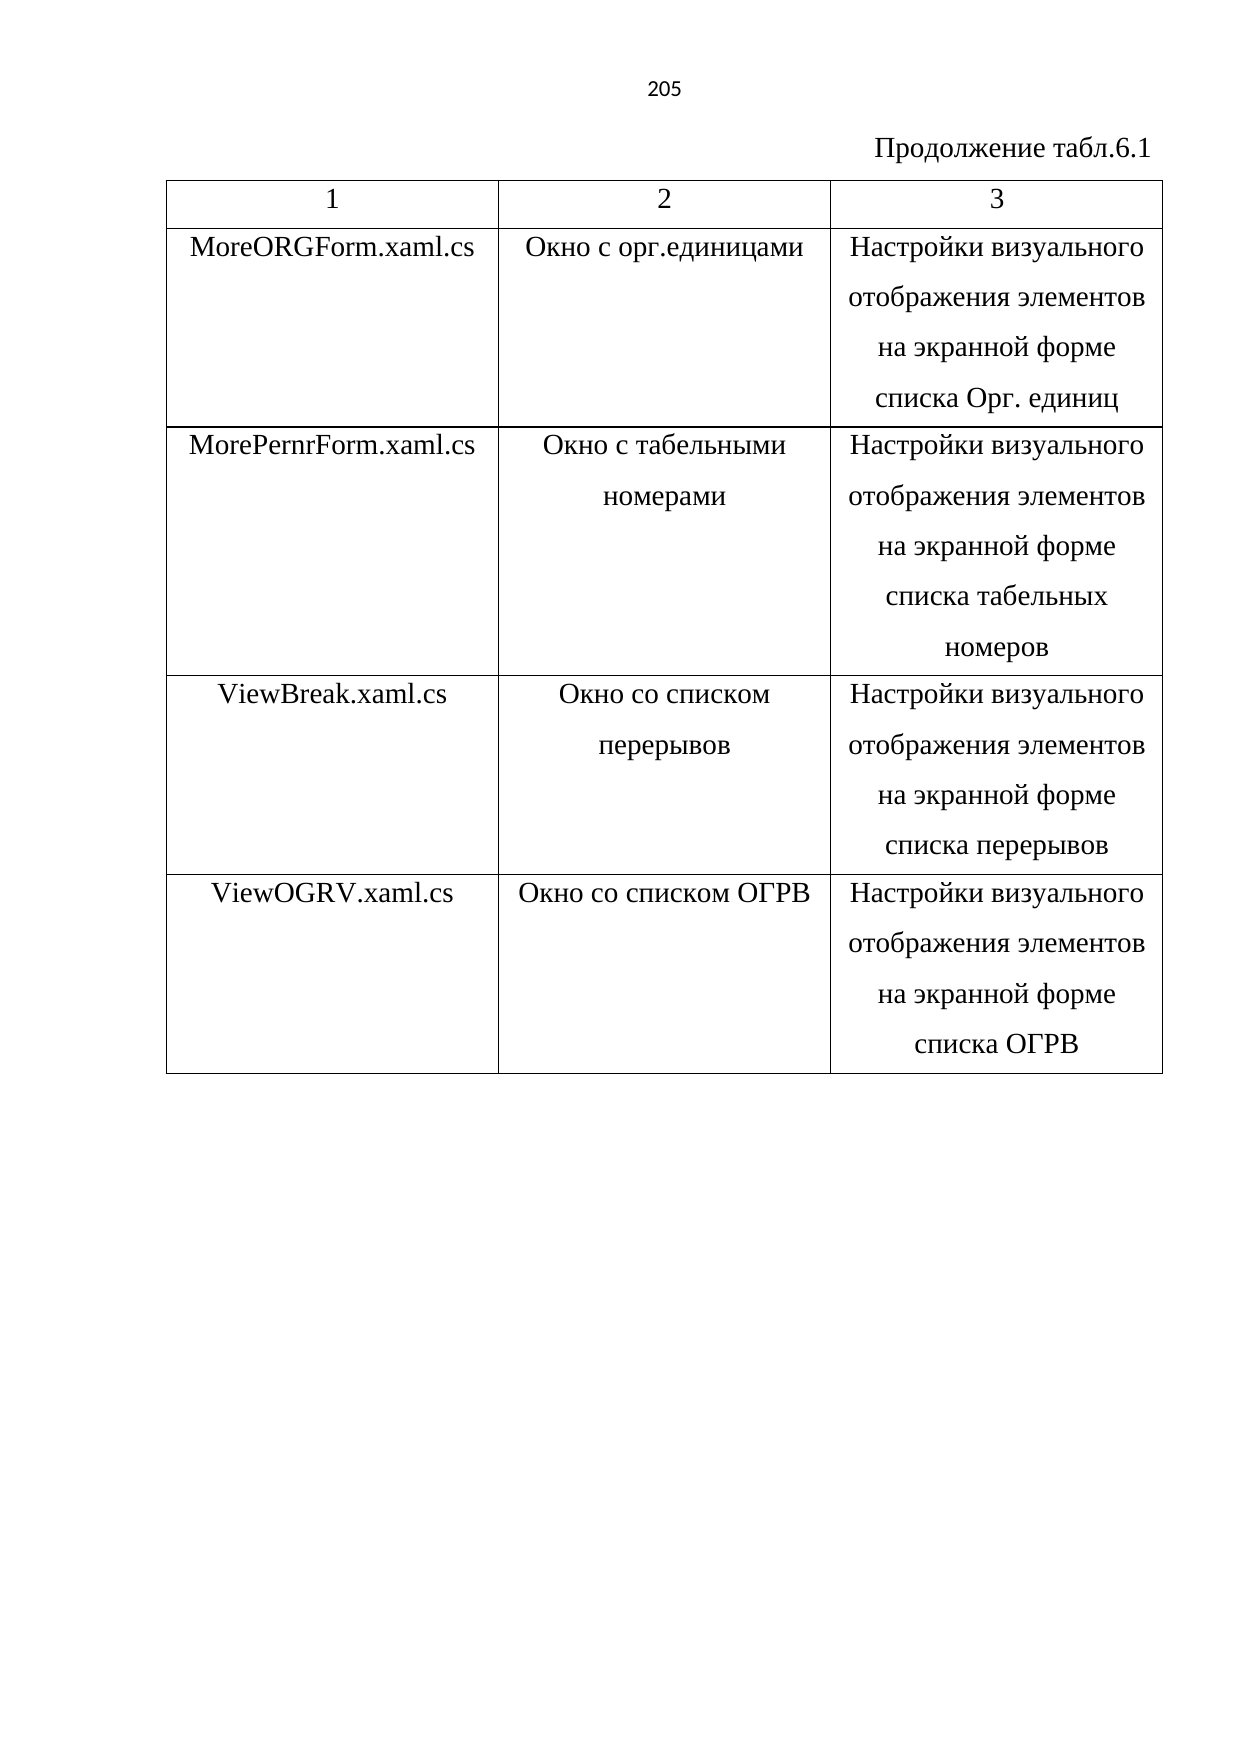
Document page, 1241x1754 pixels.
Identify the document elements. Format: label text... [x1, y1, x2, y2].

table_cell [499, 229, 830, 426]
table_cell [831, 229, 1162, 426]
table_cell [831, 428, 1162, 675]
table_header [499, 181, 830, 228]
text Продолжение табл.6.1 [177, 130, 1152, 163]
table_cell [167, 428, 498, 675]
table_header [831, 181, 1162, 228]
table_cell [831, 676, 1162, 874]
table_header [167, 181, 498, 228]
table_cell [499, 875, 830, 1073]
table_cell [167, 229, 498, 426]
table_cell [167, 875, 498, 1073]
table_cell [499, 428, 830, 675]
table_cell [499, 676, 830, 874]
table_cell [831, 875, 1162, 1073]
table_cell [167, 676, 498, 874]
